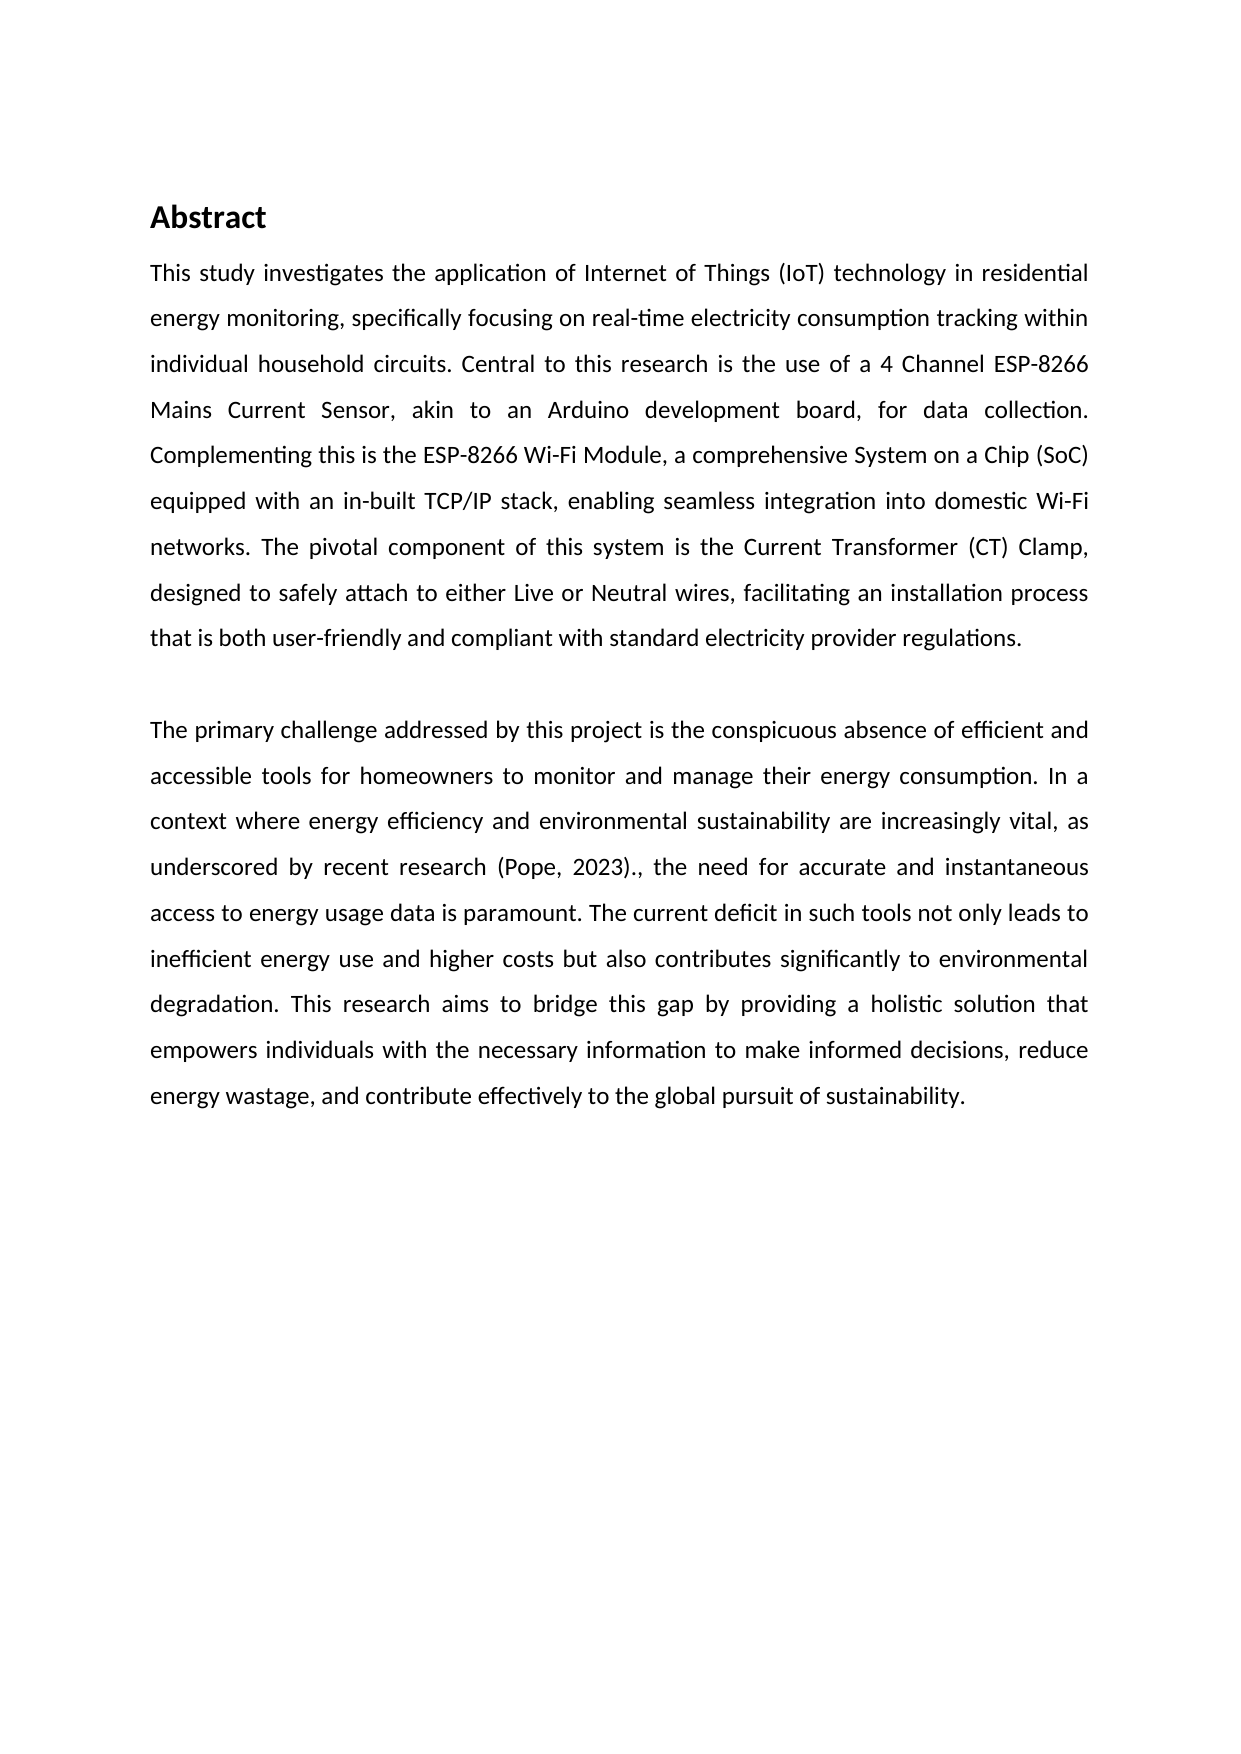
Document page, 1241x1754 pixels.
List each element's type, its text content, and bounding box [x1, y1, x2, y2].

text This study investigates the application of Internet of Things (IoT) technology in residential energy monitoring, specifically focusing on real-time electricity consumption tracking within individual household circuits. Central to this research is the use of a 4 Channel ESP-8266 Mains Current Sensor, akin to an Arduino development board, for data collection. Complementing this is the ESP-8266 Wi-Fi Module, a comprehensive System on a Chip (SoC) equipped with an in-built TCP/IP stack, enabling seamless integration into domestic Wi-Fi networks. The pivotal component of this system is the Current Transformer (CT) Clamp, designed to safely attach to either Live or Neutral wires, facilitating an installation process that is both user-friendly and compliant with standard electricity provider regulations. [150, 257, 1090, 653]
subtitle Abstract [150, 196, 1090, 236]
text The primary challenge addressed by this project is the conspicuous absence of efficient and accessible tools for homeowners to monitor and manage their energy consumption. In a context where energy efficiency and environmental sustainability are increasingly vital, as underscored by recent research (Pope, 2023)., the need for accurate and instantaneous access to energy usage data is paramount. The current deficit in such tools not only leads to inefficient energy use and higher costs but also contributes significantly to environmental degradation. This research aims to bridge this gap by providing a holistic solution that empowers individuals with the necessary information to make informed decisions, reduce energy wastage, and contribute effectively to the global pursuit of sustainability. [150, 714, 1090, 1110]
